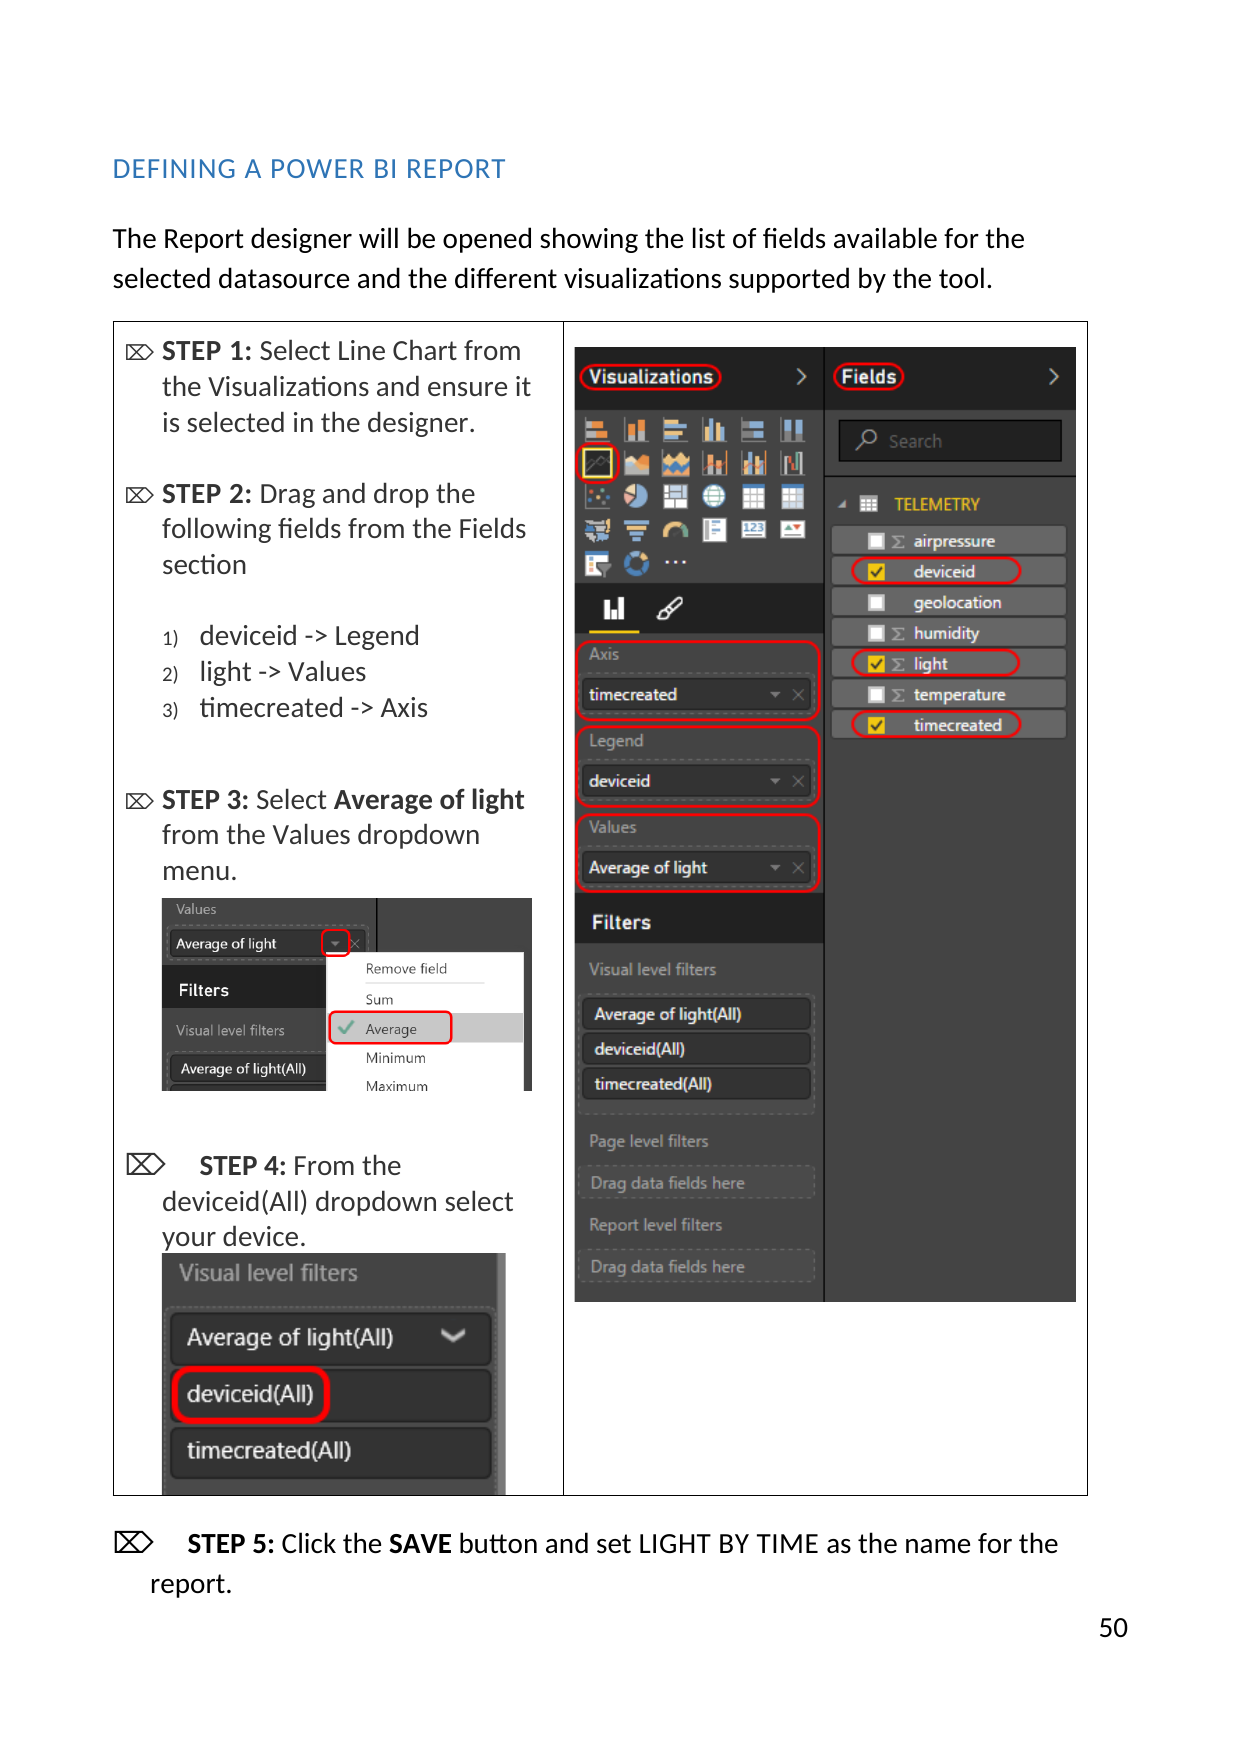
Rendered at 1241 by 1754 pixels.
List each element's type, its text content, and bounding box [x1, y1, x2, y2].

subtitle Defining a Power Bi Report [112, 150, 1128, 186]
text The Report designer will be opened showing the list of fields available for the selected datasource and the different visualizations supported by the tool. [112, 216, 1128, 296]
picture [161, 1253, 506, 1495]
picture [574, 347, 1076, 1302]
table_header [564, 322, 1087, 1494]
list STEP 5: Click the SAVE button and set Light by Time as the name for the report. [112, 1521, 1128, 1601]
table_header STEP 1: Select Line Chart from the Visualizations and ensure it is selected in the designer. STEP 2: Drag and drop the following fields from the Fields section deviceid -> Legend light -> Values timecreated -> Axis STEP 3: Select Average of light from the Values dropdown menu. STEP 4: From the deviceid(All) dropdown select your device. [114, 322, 563, 1494]
picture [161, 898, 532, 1091]
